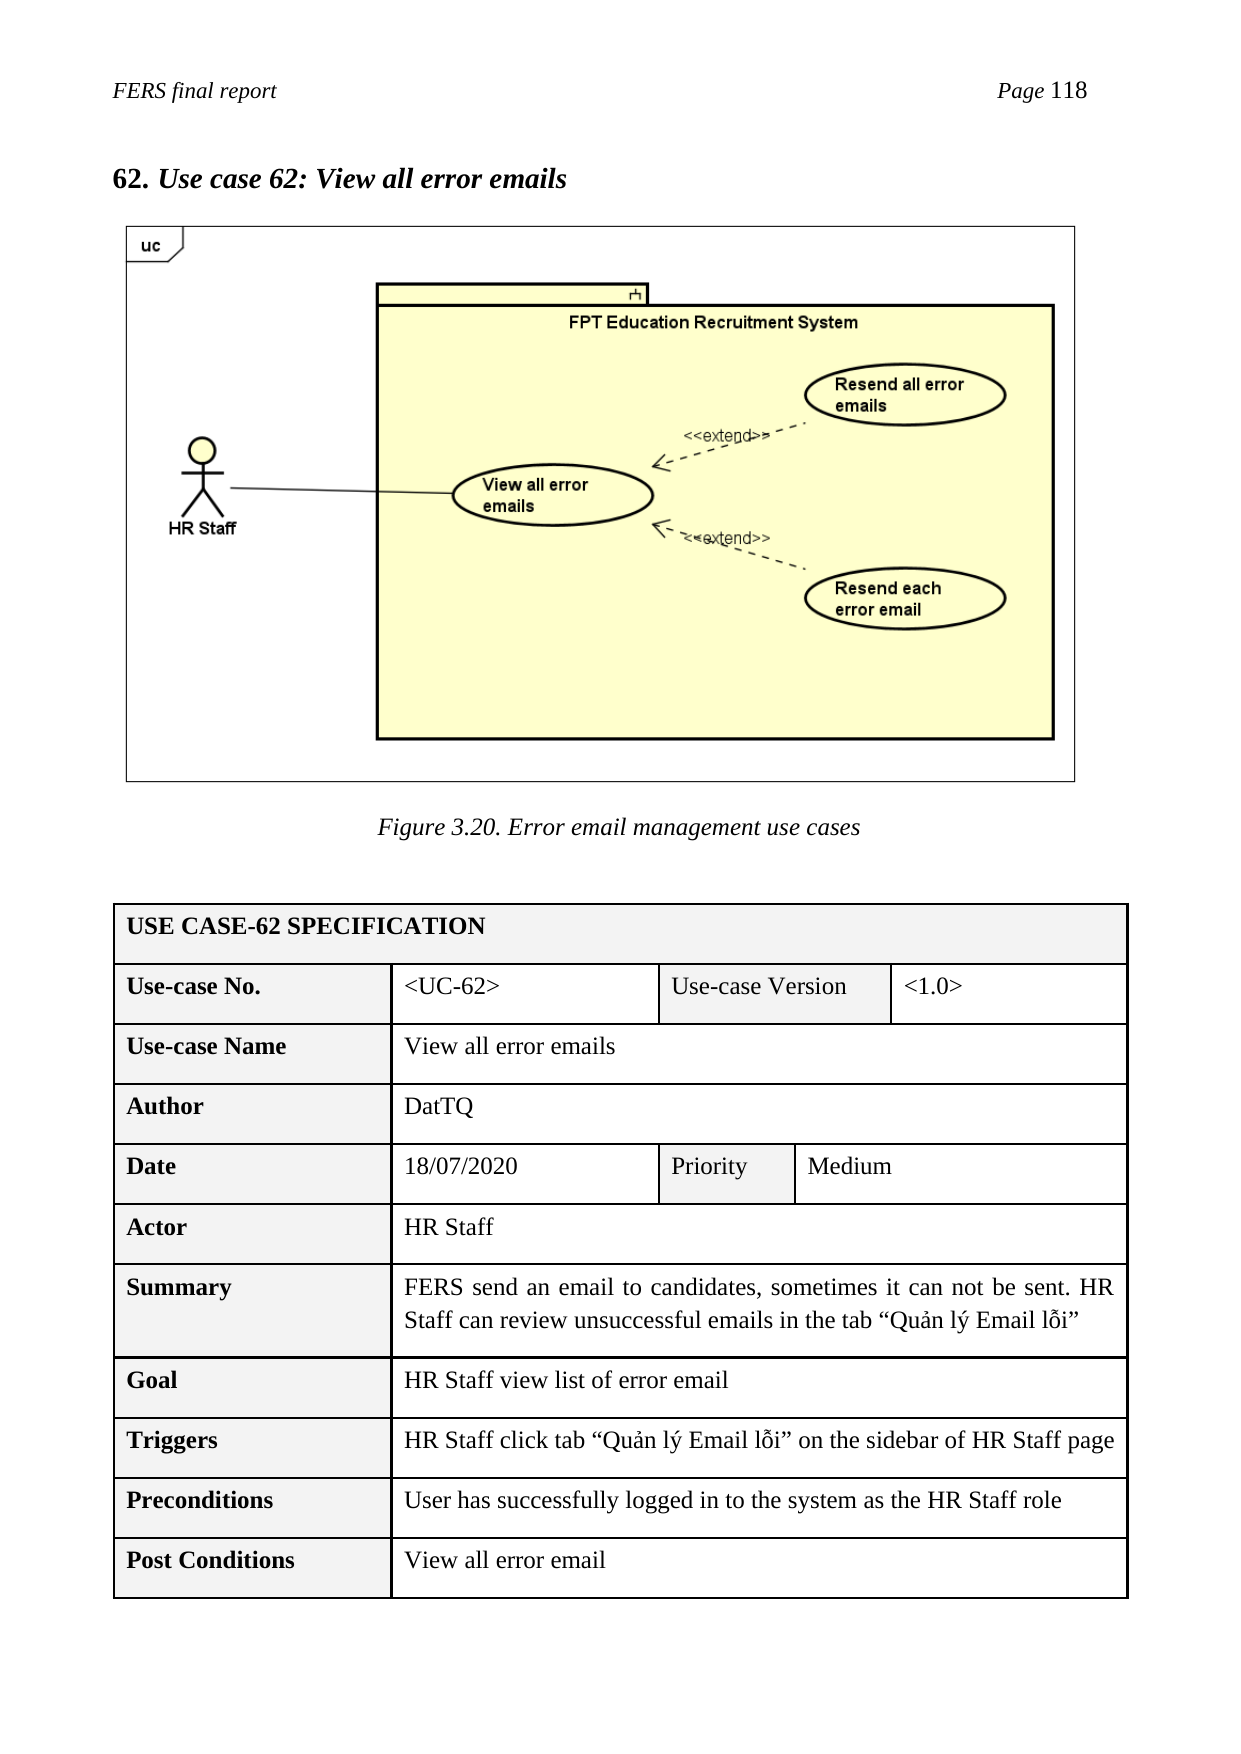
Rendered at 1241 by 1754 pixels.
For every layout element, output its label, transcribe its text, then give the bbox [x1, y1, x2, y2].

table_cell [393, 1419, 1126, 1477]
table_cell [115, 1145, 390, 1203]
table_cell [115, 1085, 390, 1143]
picture [112, 212, 1088, 795]
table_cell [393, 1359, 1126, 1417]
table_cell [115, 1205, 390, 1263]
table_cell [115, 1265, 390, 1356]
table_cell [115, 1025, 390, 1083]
text Figure 3.20. Error email management use cases [112, 812, 1128, 840]
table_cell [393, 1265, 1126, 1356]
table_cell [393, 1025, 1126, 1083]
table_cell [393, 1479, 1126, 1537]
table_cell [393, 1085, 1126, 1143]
subtitle Use case 62: View all error emails [112, 161, 1128, 195]
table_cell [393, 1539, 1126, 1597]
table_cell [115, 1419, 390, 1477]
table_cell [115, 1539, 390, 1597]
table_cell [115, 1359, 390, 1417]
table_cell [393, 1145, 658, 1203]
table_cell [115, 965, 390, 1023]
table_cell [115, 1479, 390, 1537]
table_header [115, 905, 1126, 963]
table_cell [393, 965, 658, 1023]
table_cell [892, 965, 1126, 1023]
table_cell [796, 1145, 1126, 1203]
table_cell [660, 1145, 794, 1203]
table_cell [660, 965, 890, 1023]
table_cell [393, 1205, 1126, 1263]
